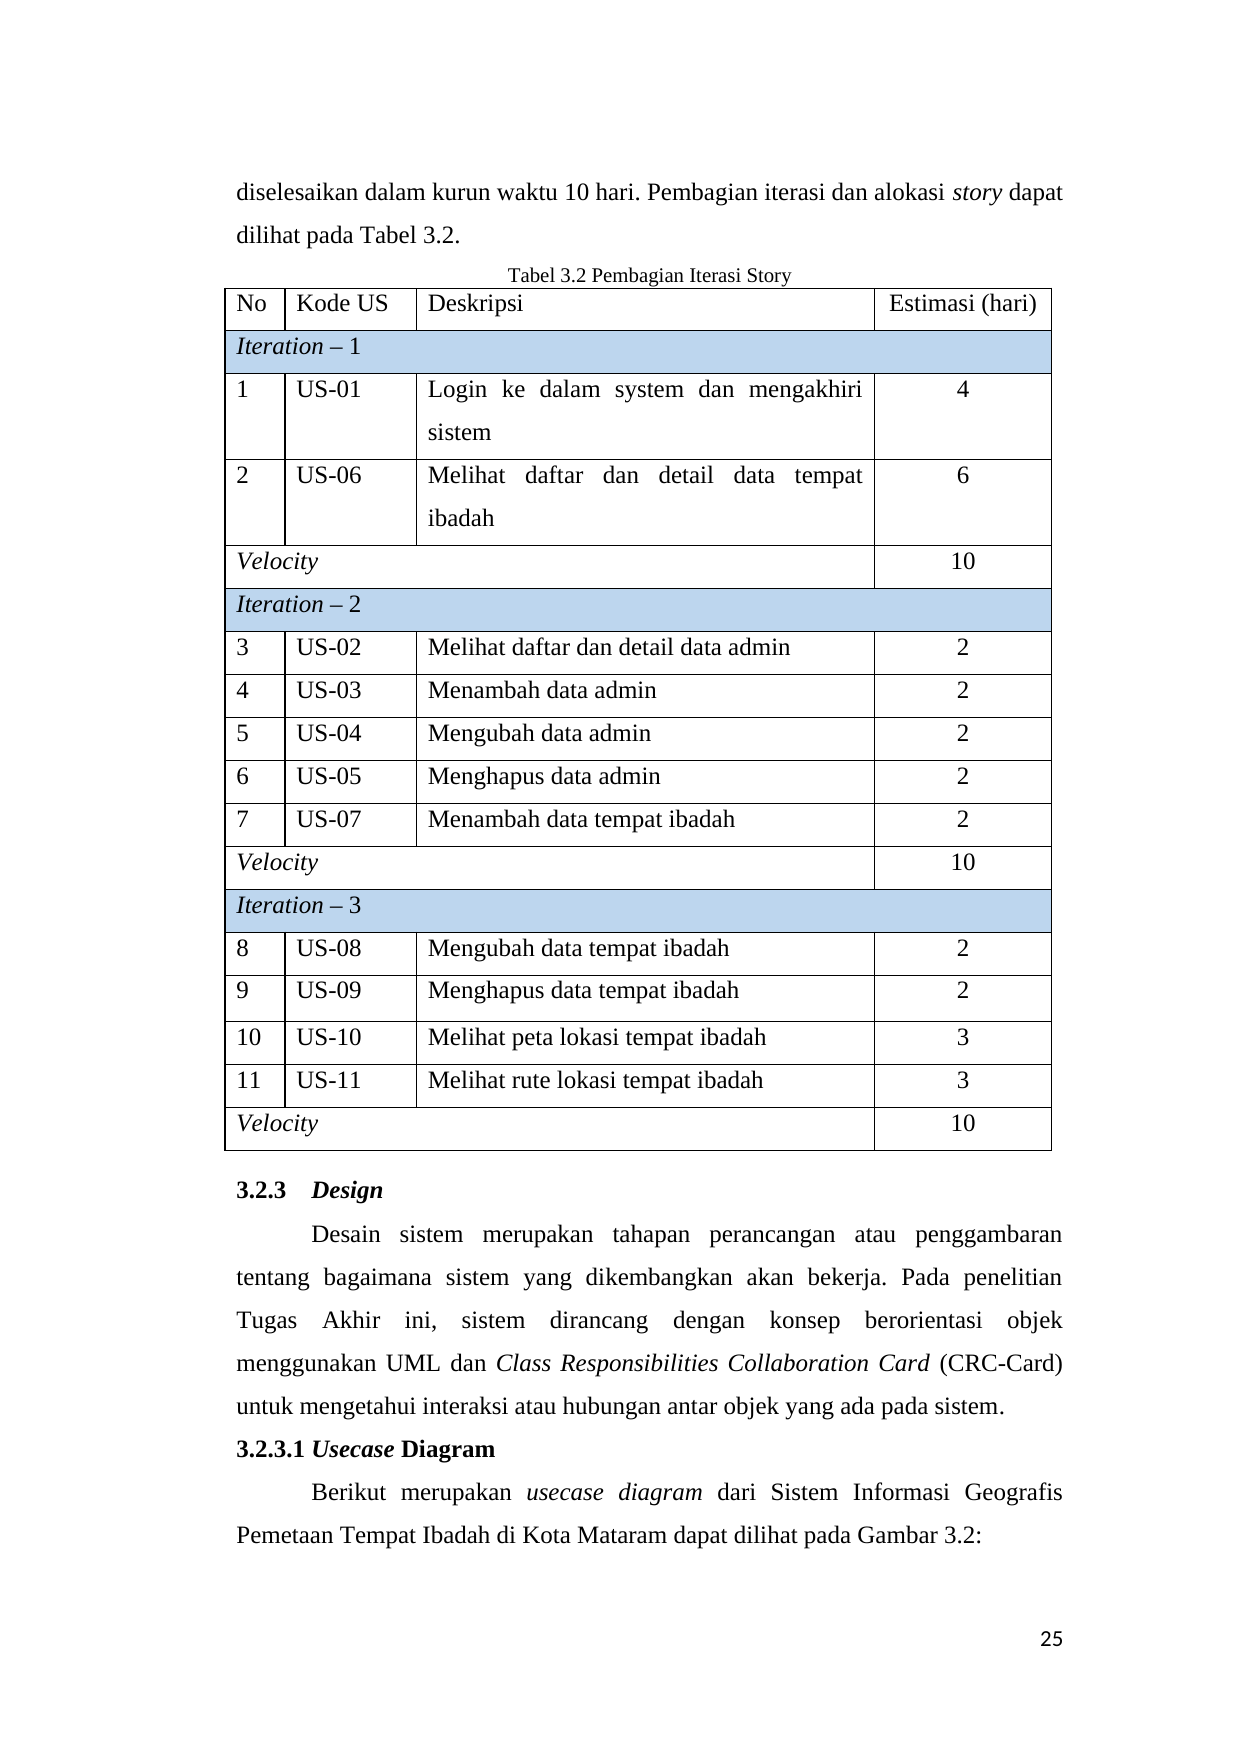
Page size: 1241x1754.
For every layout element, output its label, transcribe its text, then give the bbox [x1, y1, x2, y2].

table_cell Velocity [226, 847, 874, 889]
table_cell 2 [875, 718, 1051, 760]
table_cell 6 [226, 761, 284, 803]
table_cell 7 [226, 804, 284, 846]
table_header No [226, 289, 284, 330]
table_cell Melihat daftar dan detail data admin [417, 632, 874, 674]
table_cell Iteration – 2 [226, 589, 1051, 631]
table_cell Melihat daftar dan detail data tempat ibadah [417, 460, 874, 545]
table_cell US-06 [286, 460, 416, 545]
table_cell 2 [875, 804, 1051, 846]
table_cell 3 [875, 1022, 1051, 1064]
table_cell Melihat rute lokasi tempat ibadah [417, 1065, 874, 1107]
table_cell Menambah data admin [417, 675, 874, 717]
table_cell Velocity [226, 1108, 874, 1149]
table_cell 10 [875, 1108, 1051, 1149]
table_cell 2 [875, 761, 1051, 803]
table_cell Melihat peta lokasi tempat ibadah [417, 1022, 874, 1064]
table_cell 4 [226, 675, 284, 717]
table_header Estimasi (hari) [875, 289, 1051, 330]
table_cell 2 [875, 976, 1051, 1021]
table_cell 3 [226, 632, 284, 674]
table_cell US-03 [286, 675, 416, 717]
table_cell 6 [875, 460, 1051, 545]
table_cell US-05 [286, 761, 416, 803]
table_header Kode US [286, 289, 416, 330]
table_cell 10 [875, 546, 1051, 588]
text Desain sistem merupakan tahapan perancangan atau penggambaran tentang bagaimana sistem yang dikembangkan akan bekerja. Pada penelitian Tugas Akhir ini, sistem dirancang dengan konsep berorientasi objek menggunakan UML dan Class Responsibilities Collaboration Card (CRC-Card) untuk mengetahui interaksi atau hubungan antar objek yang ada pada sistem. [236, 1219, 1063, 1420]
table_cell Velocity [226, 546, 874, 588]
text Berikut merupakan usecase diagram dari Sistem Informasi Geografis Pemetaan Tempat Ibadah di Kota Mataram dapat dilihat pada Gambar 3.2: [236, 1477, 1063, 1549]
table_cell 10 [875, 847, 1051, 889]
table_cell US-02 [286, 632, 416, 674]
table_cell Login ke dalam system dan mengakhiri sistem [417, 374, 874, 459]
table_cell US-10 [286, 1022, 416, 1064]
table_cell 2 [875, 675, 1051, 717]
table_cell 4 [875, 374, 1051, 459]
table_header Deskripsi [417, 289, 874, 330]
table_cell US-07 [286, 804, 416, 846]
table_cell 10 [226, 1022, 284, 1064]
table_cell 2 [875, 632, 1051, 674]
table_cell US-09 [286, 976, 416, 1021]
table_cell 3 [875, 1065, 1051, 1107]
table_cell 8 [226, 933, 284, 974]
table_cell US-01 [286, 374, 416, 459]
subtitle Design [236, 1176, 1063, 1204]
table_cell Mengubah data tempat ibadah [417, 933, 874, 974]
table_cell 11 [226, 1065, 284, 1107]
text Tabel 3.2 Pembagian Iterasi Story [236, 263, 1063, 287]
table_cell US-04 [286, 718, 416, 760]
table_cell 2 [875, 933, 1051, 974]
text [236, 177, 1063, 249]
table_cell 1 [226, 374, 284, 459]
list Usecase Diagram [236, 1434, 1063, 1463]
table_cell 9 [226, 976, 284, 1021]
table_cell Iteration – 3 [226, 890, 1051, 932]
table_cell 2 [226, 460, 284, 545]
table_cell US-08 [286, 933, 416, 974]
table_cell Menghapus data tempat ibadah [417, 976, 874, 1021]
table_cell 5 [226, 718, 284, 760]
table_cell Mengubah data admin [417, 718, 874, 760]
table_cell Menambah data tempat ibadah [417, 804, 874, 846]
table_cell Menghapus data admin [417, 761, 874, 803]
table_cell US-11 [286, 1065, 416, 1107]
table_cell Iteration – 1 [226, 331, 1051, 373]
